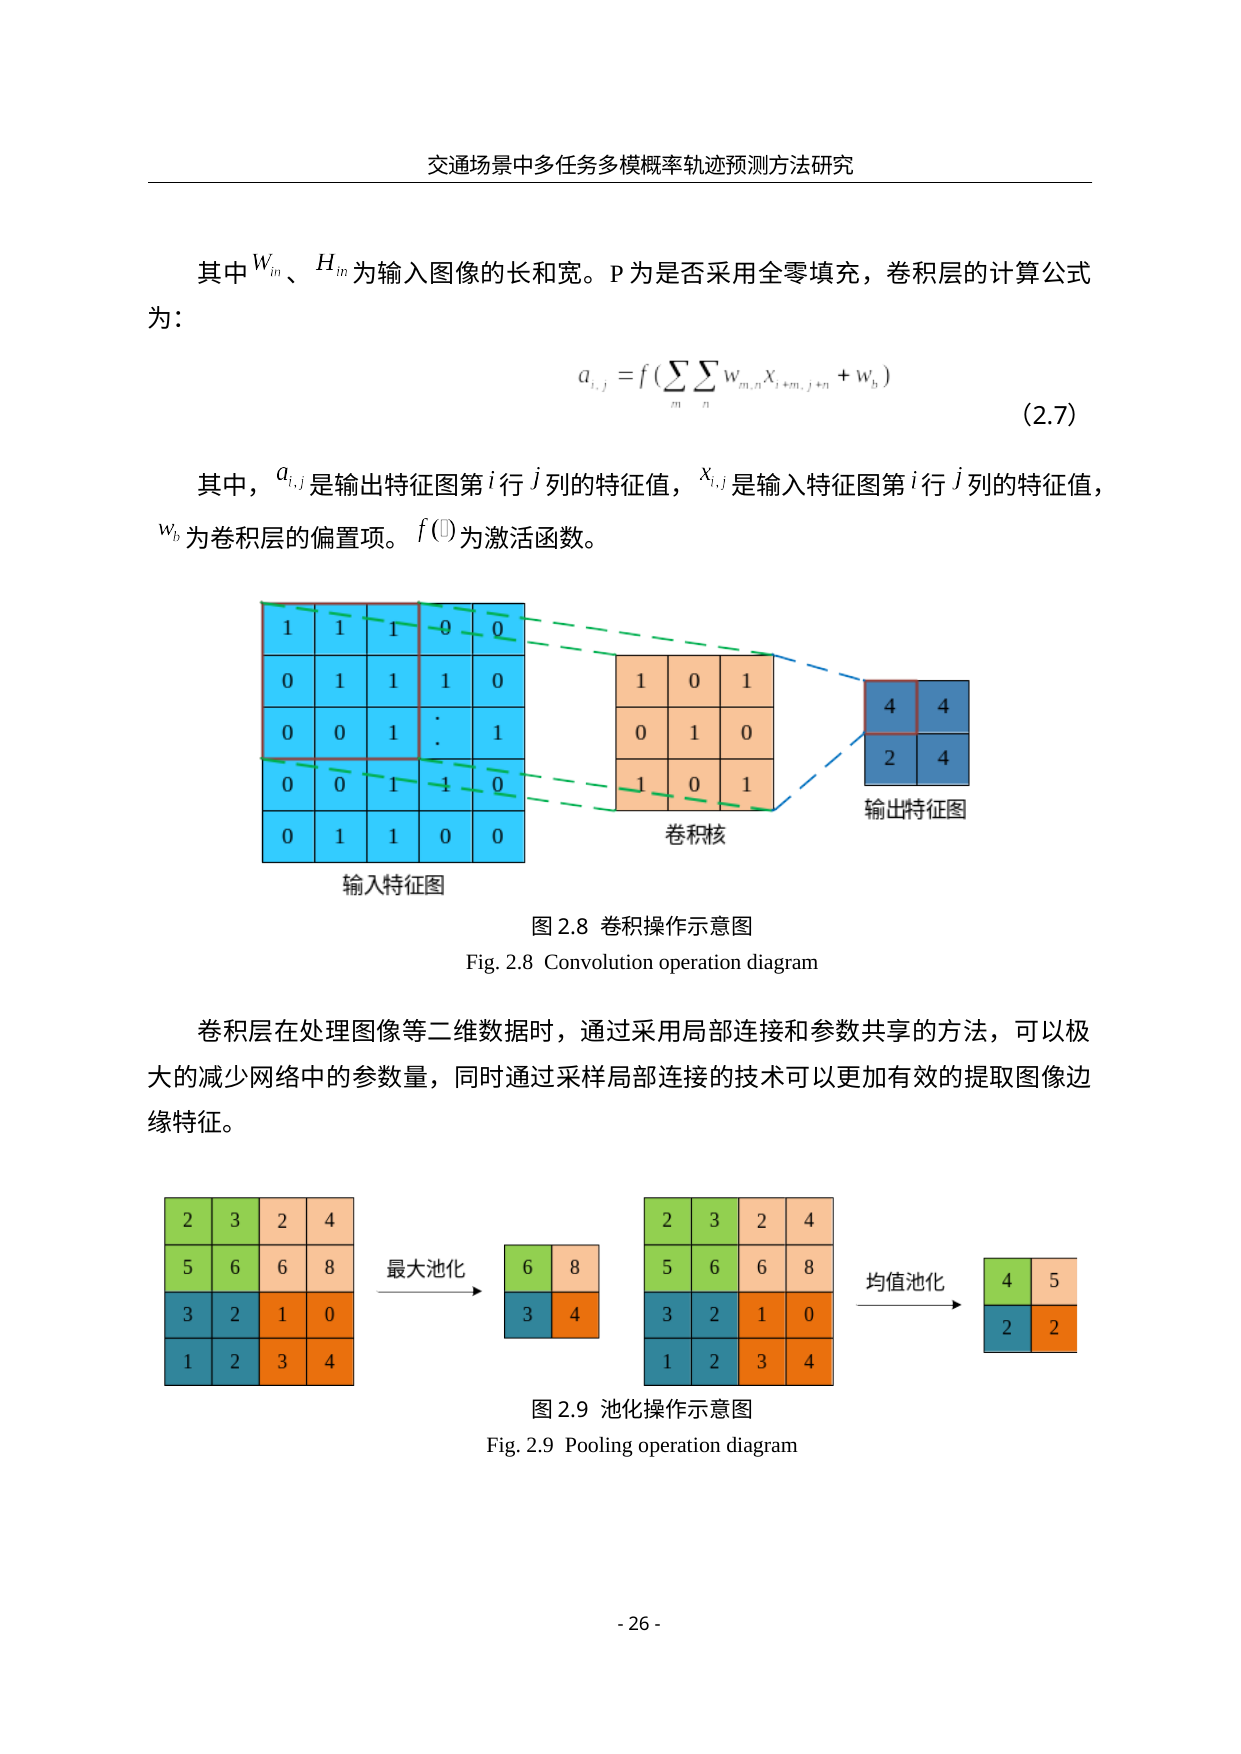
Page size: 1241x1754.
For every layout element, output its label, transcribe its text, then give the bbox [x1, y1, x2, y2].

text （2.7） [148, 356, 1092, 432]
text 其中、为输入图像的长和宽。P为是否采用全零填充，卷积层的计算公式为： [148, 246, 1092, 335]
text Fig. 2.8 Convolution operation diagram [148, 949, 1092, 974]
text 其中，是输出特征图第行列的特征值，是输入特征图第行列的特征值， 为卷积层的偏置项。为激活函数。 [148, 454, 1092, 554]
text Fig. 2.9 Pooling operation diagram [148, 1432, 1092, 1457]
text 图2.8 卷积操作示意图 [148, 909, 1092, 941]
text 卷积层在处理图像等二维数据时，通过采用局部连接和参数共享的方法，可以极大的减少网络中的参数量，同时通过采样局部连接的技术可以更加有效的提取图像边缘特征。 [148, 1012, 1092, 1138]
text 图2.9 池化操作示意图 [148, 1392, 1092, 1424]
